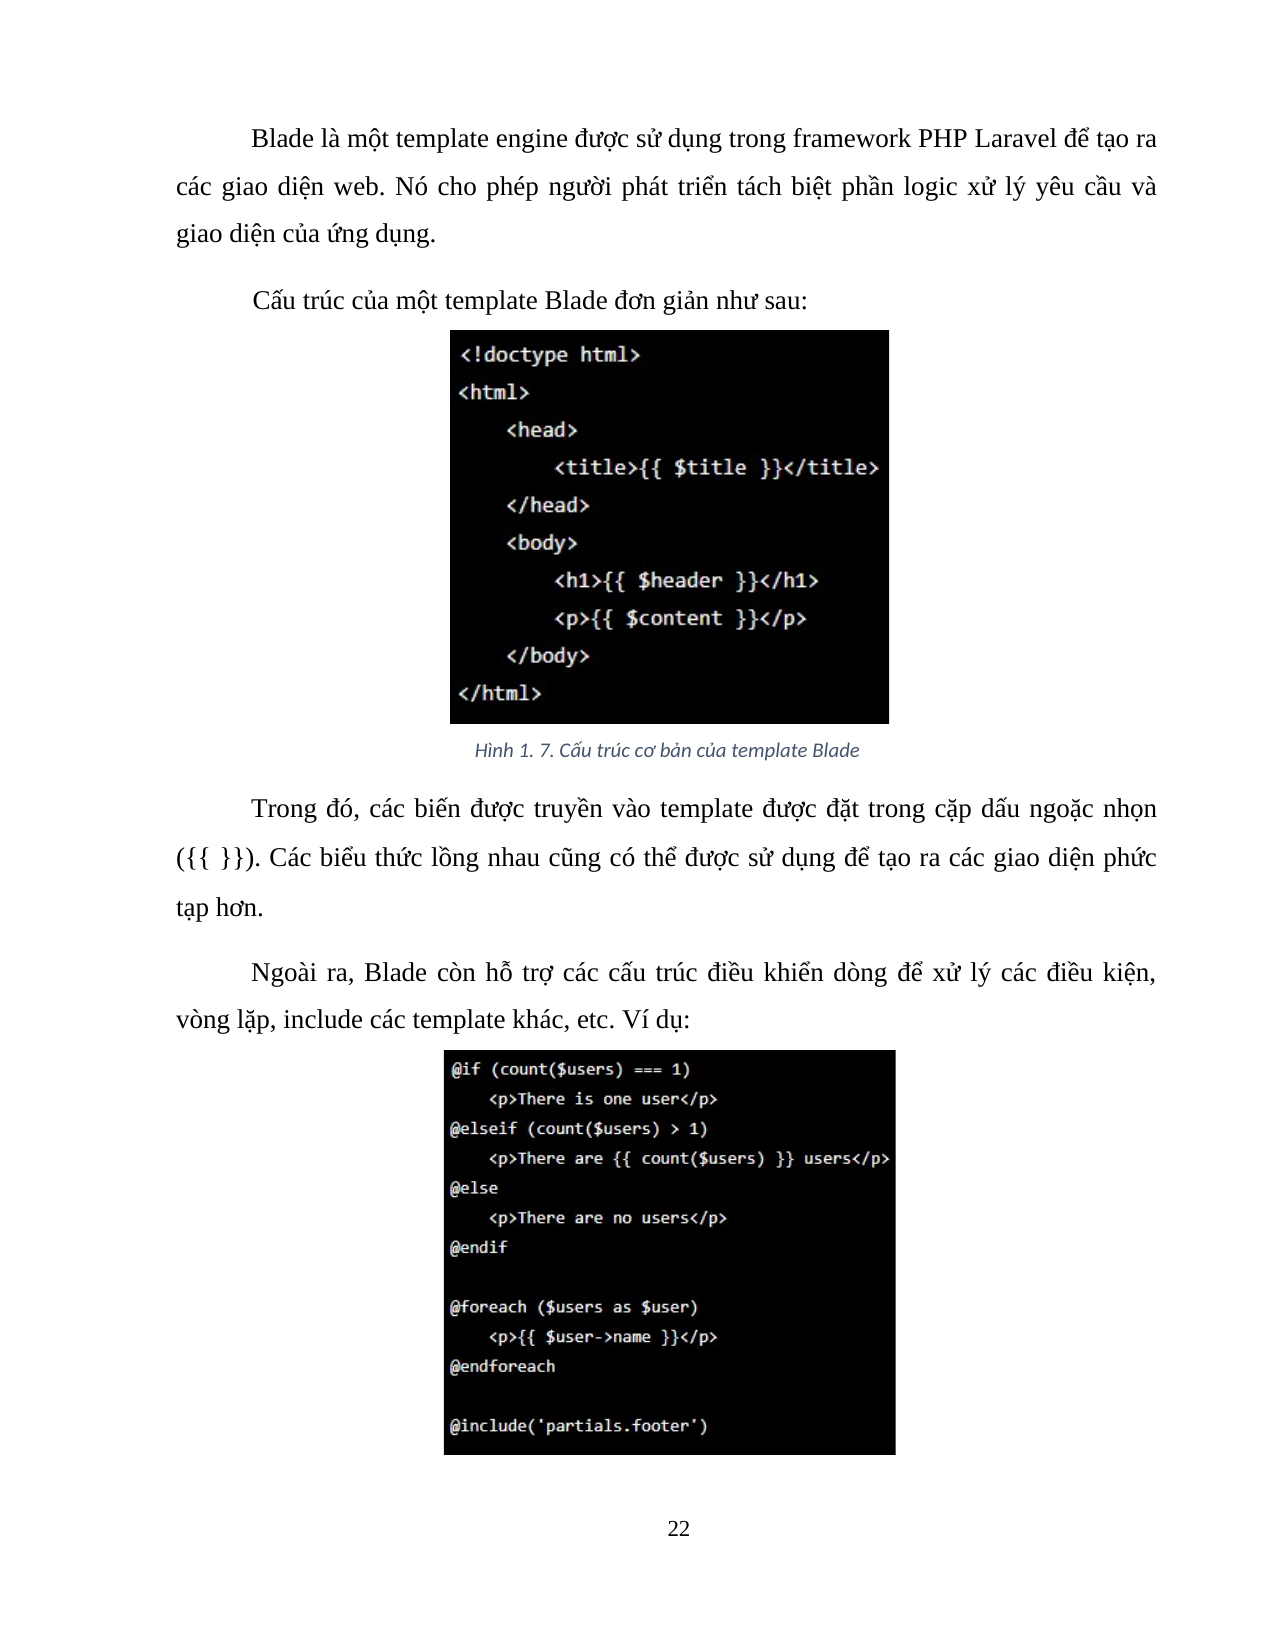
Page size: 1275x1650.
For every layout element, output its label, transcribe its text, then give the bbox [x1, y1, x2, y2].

subtitle Hình 1. 7. Cấu trúc cơ bản của template Blade [254, 738, 1080, 763]
text Cấu trúc của một template Blade đơn giản như sau: [252, 284, 1158, 316]
text Blade là một template engine được sử dụng trong framework PHP Laravel để tạo ra các giao diện web. Nó cho phép người phát triển tách biệt phần logic xử lý yêu cầu và giao diện của ứng dụng. [176, 122, 1158, 249]
picture [450, 330, 890, 724]
text Trong đó, các biến được truyền vào template được đặt trong cặp dấu ngoặc nhọn ({{ }}). Các biểu thức lồng nhau cũng có thể được sử dụng để tạo ra các giao diện phức tạp hơn. [176, 792, 1158, 922]
picture [443, 1050, 896, 1455]
text Ngoài ra, Blade còn hỗ trợ các cấu trúc điều khiển dòng để xử lý các điều kiện, vòng lặp, include các template khác, etc. Ví dụ: [176, 956, 1158, 1034]
